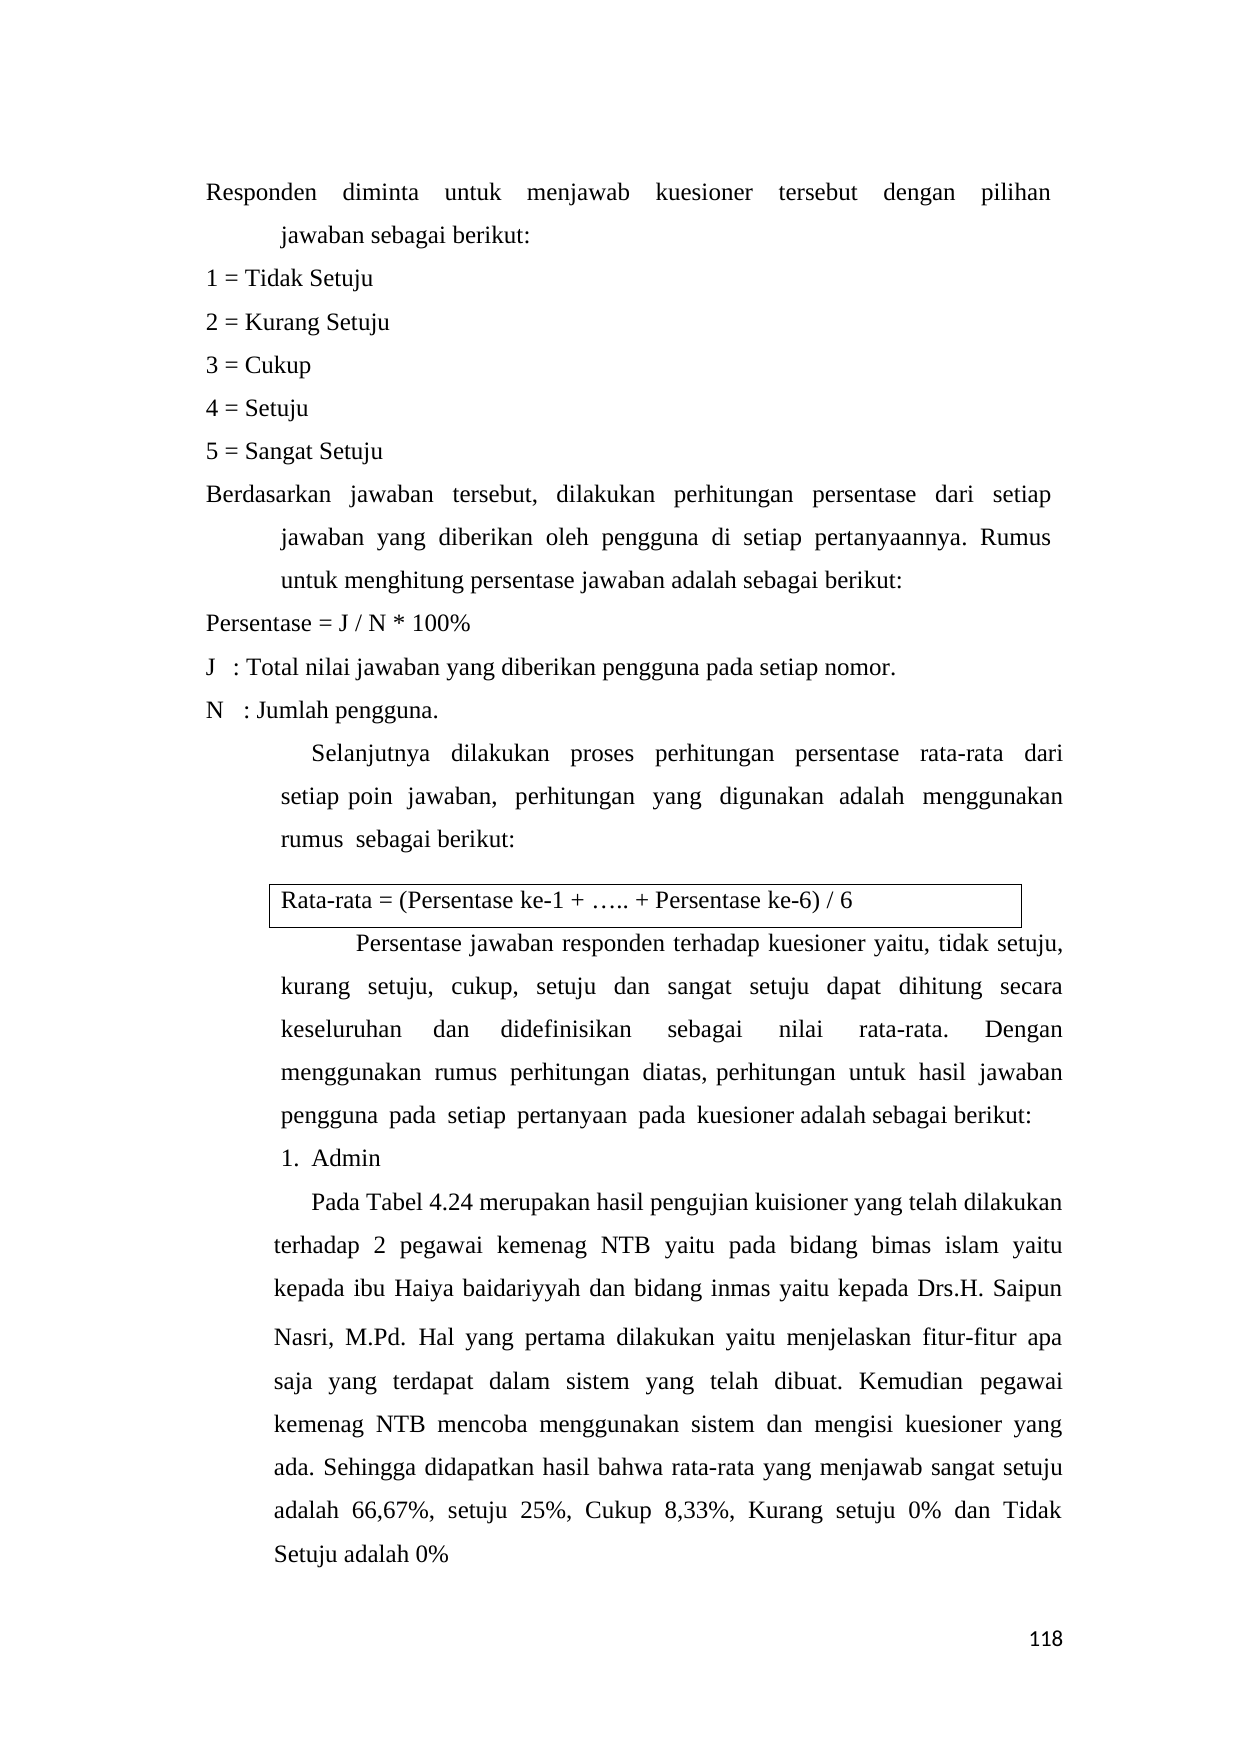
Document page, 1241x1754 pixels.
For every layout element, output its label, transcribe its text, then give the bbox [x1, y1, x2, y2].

text 4 = Setuju [206, 393, 1063, 422]
text 2 = Kurang Setuju [206, 307, 1063, 335]
text Selanjutnya dilakukan proses perhitungan persentase rata-rata dari setiap poin jawaban, perhitungan yang digunakan adalah menggunakan rumus sebagai berikut: [281, 738, 1063, 853]
text Persentase = J / N * 100% [206, 608, 1063, 637]
text J : Total nilai jawaban yang diberikan pengguna pada setiap nomor. [206, 652, 1063, 680]
text Responden diminta untuk menjawab kuesioner tersebut dengan pilihan jawaban sebagai berikut: [206, 177, 1051, 249]
list Admin [281, 1143, 1063, 1172]
text Berdasarkan jawaban tersebut, dilakukan perhitungan persentase dari setiap jawaban yang diberikan oleh pengguna di setiap pertanyaannya. Rumus untuk menghitung persentase jawaban adalah sebagai berikut: [206, 479, 1051, 594]
text 1 = Tidak Setuju [206, 263, 1063, 292]
text 3 = Cukup [206, 350, 1063, 378]
text Persentase jawaban responden terhadap kuesioner yaitu, tidak setuju, kurang setuju, cukup, setuju dan sangat setuju dapat dihitung secara keseluruhan dan didefinisikan sebagai nilai rata-rata. Dengan menggunakan rumus perhitungan diatas, perhitungan untuk hasil jawaban pengguna pada setiap pertanyaan pada kuesioner adalah sebagai berikut: [281, 928, 1063, 1129]
text N : Jumlah pengguna. [206, 695, 1063, 723]
text Pada Tabel 4.24 merupakan hasil pengujian kuisioner yang telah dilakukan terhadap 2 pegawai kemenag NTB yaitu pada bidang bimas islam yaitu kepada ibu Haiya baidariyyah dan bidang inmas yaitu kepada Drs.H. Saipun Nasri, M.Pd. Hal yang pertama dilakukan yaitu menjelaskan fitur-fitur apa saja yang terdapat dalam sistem yang telah dibuat. Kemudian pegawai kemenag NTB mencoba menggunakan sistem dan mengisi kuesioner yang ada. Sehingga didapatkan hasil bahwa rata-rata yang menjawab sangat setuju adalah 66,67%, setuju 25%, Cukup 8,33%, Kurang setuju 0% dan Tidak Setuju adalah 0% [274, 1187, 1063, 1567]
table_header Rata-rata = (Persentase ke-1 + ….. + Persentase ke-6) / 6 [270, 885, 1021, 927]
text 5 = Sangat Setuju [206, 436, 1063, 465]
